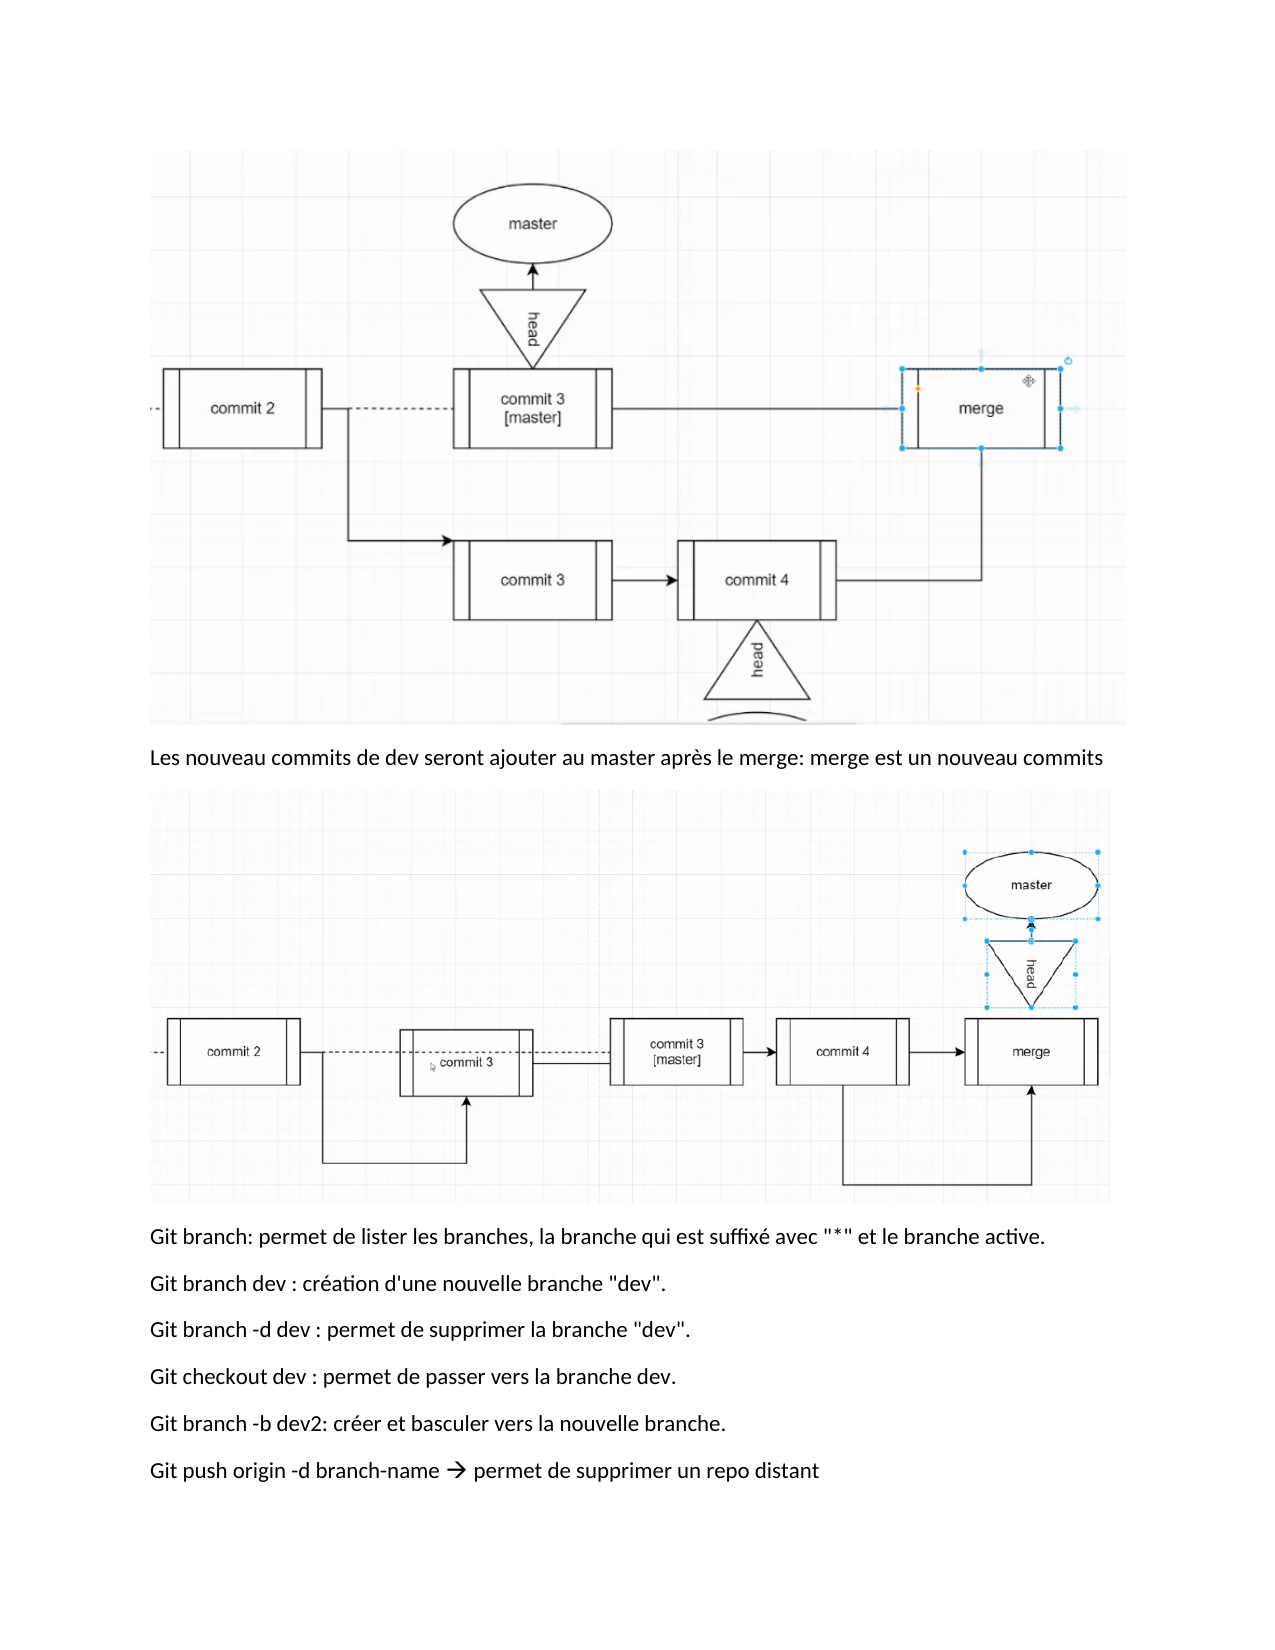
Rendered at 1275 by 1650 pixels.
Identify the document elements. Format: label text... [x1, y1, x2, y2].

text Git branch dev : création d'une nouvelle branche "dev". [150, 1269, 1125, 1297]
text Git branch -b dev2: créer et basculer vers la nouvelle branche. [150, 1409, 1125, 1437]
picture [150, 790, 1111, 1203]
text Git branch -d dev : permet de supprimer la branche "dev". [150, 1316, 1125, 1344]
text Git branch: permet de lister les branches, la branche qui est suffixé avec "*" et le branche active. [150, 1222, 1125, 1250]
text Les nouveau commits de dev seront ajouter au master après le merge: merge est un nouveau commits [150, 743, 1125, 771]
text Git push origin -d branch-name permet de supprimer un repo distant [150, 1456, 1125, 1484]
text Git checkout dev : permet de passer vers la branche dev. [150, 1362, 1125, 1391]
picture [150, 150, 1127, 725]
